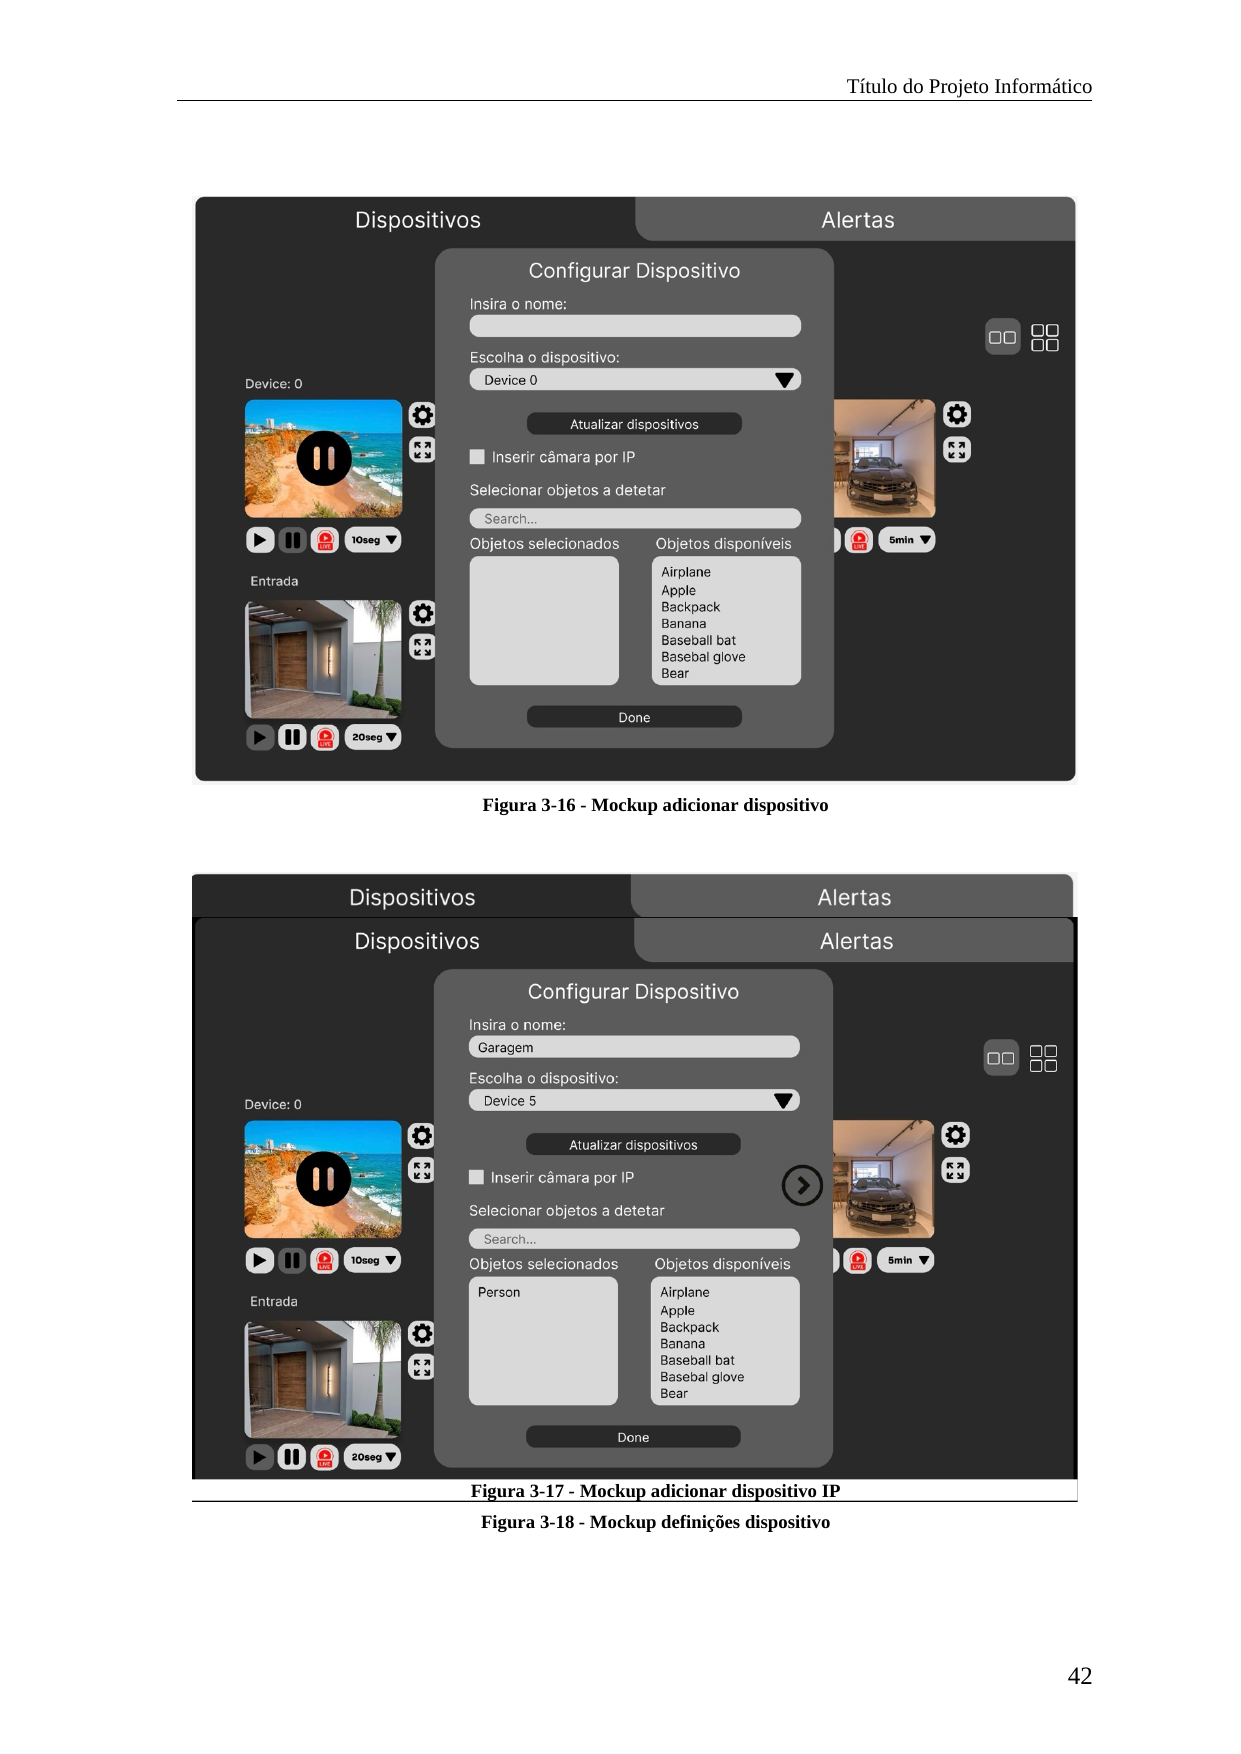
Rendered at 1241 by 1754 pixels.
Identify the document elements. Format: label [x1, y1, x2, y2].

picture [192, 872, 1078, 1479]
picture [192, 196, 1078, 785]
